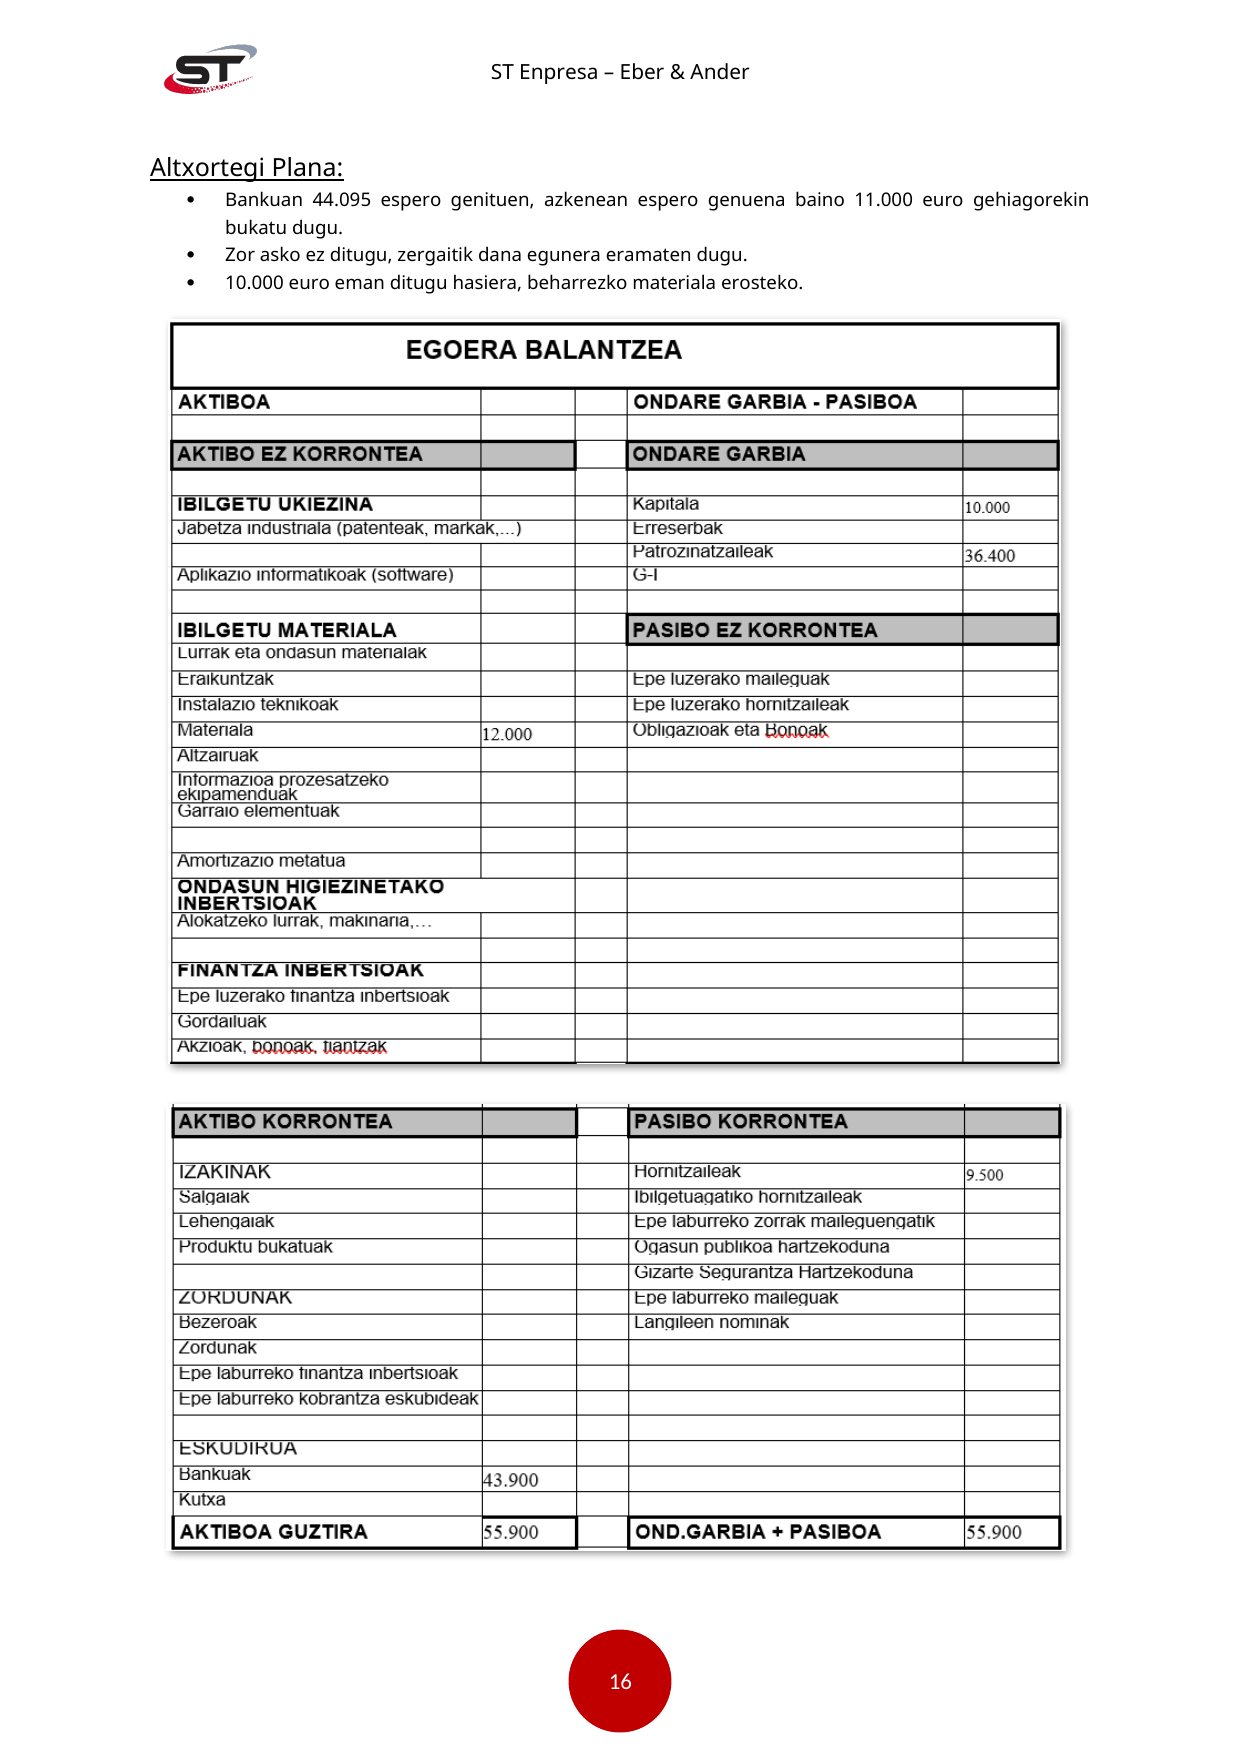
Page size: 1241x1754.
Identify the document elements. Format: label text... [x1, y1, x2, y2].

picture [150, 42, 263, 98]
subtitle Altxortegi Plana: [150, 150, 1090, 184]
list Bankuan 44.095 espero genituen, azkenean espero genuena baino 11.000 euro gehiagorekin bukatu dugu. [187, 187, 1090, 240]
picture [166, 1104, 1066, 1551]
list 10.000 euro eman ditugu hasiera, beharrezko materiala erosteko. [187, 269, 1090, 295]
picture [168, 319, 1061, 1064]
list Zor asko ez ditugu, zergaitik dana egunera eramaten dugu. [187, 242, 1090, 267]
